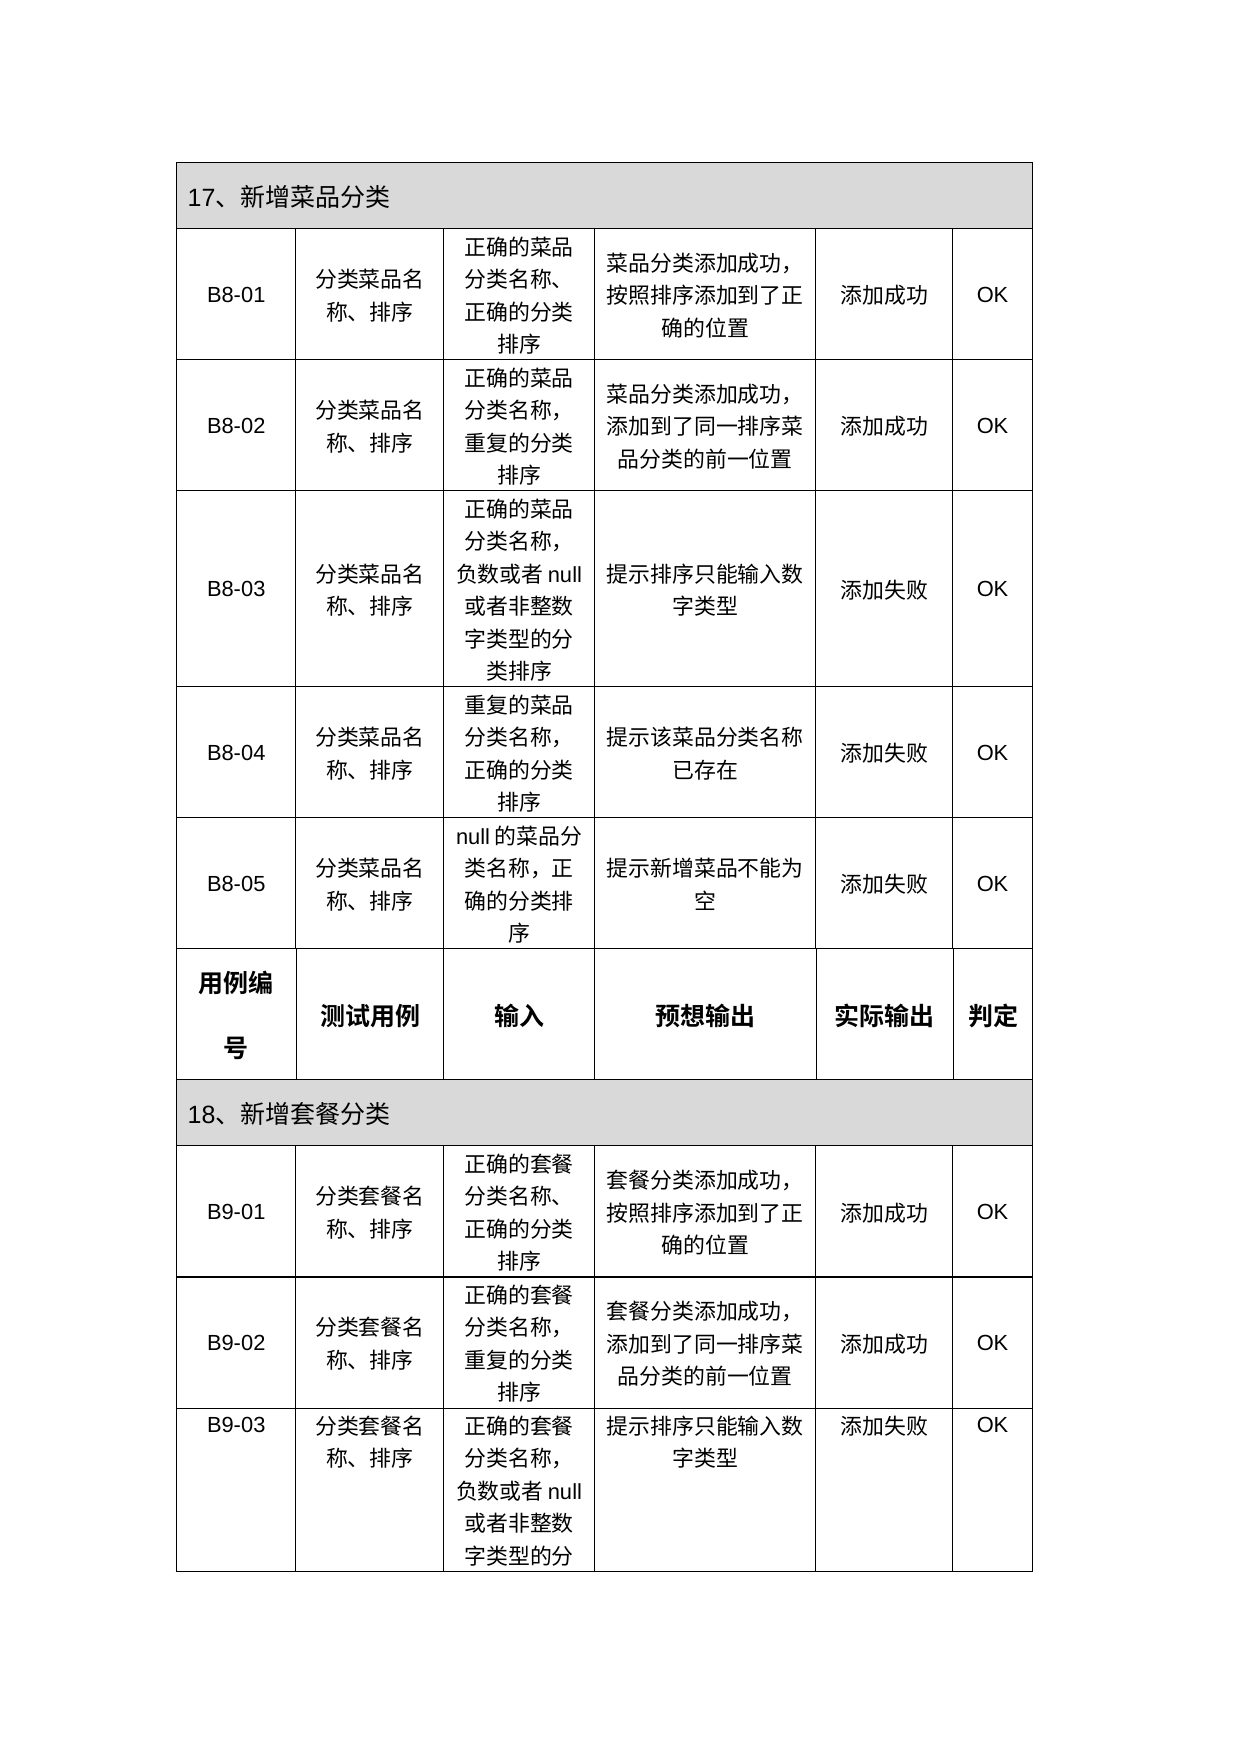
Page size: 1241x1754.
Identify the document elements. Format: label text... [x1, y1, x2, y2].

table_cell 重复的菜品分类名称，正确的分类排序 [444, 687, 594, 817]
table_cell 分类套餐名称、排序 [296, 1146, 443, 1276]
table_cell 套餐分类添加成功，添加到了同一排序菜品分类的前一位置 [595, 1278, 815, 1407]
table_cell 提示该菜品分类名称已存在 [595, 687, 815, 817]
table_cell 提示排序只能输入数字类型 [595, 491, 815, 686]
table_cell 分类菜品名称、排序 [296, 818, 443, 948]
table_cell B9-03 [177, 1409, 295, 1571]
table_cell OK [953, 818, 1032, 948]
table_cell B8-05 [177, 818, 295, 948]
table_cell 添加失败 [816, 818, 952, 948]
table_cell 18、新增套餐分类 [177, 1080, 1032, 1145]
table_cell B8-01 [177, 229, 295, 359]
table_cell 菜品分类添加成功，添加到了同一排序菜品分类的前一位置 [595, 360, 815, 490]
table_cell 正确的菜品分类名称，重复的分类排序 [444, 360, 594, 490]
table_cell 添加失败 [816, 1409, 952, 1571]
table_cell 添加失败 [816, 491, 952, 686]
table_cell B9-02 [177, 1278, 295, 1407]
table_cell 正确的套餐分类名称，重复的分类排序 [444, 1278, 594, 1407]
table_cell 输入 [444, 949, 594, 1079]
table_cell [444, 1409, 594, 1571]
table_cell 添加成功 [816, 360, 952, 490]
table_cell 17、新增菜品分类 [177, 163, 1032, 228]
table_cell 正确的套餐分类名称、正确的分类排序 [444, 1146, 594, 1276]
table_cell null的菜品分类名称，正确的分类排序 [444, 818, 594, 948]
table_cell 正确的菜品分类名称，负数或者null或者非整数字类型的分类排序 [444, 491, 594, 686]
table_cell 预想输出 [595, 949, 816, 1079]
table_cell OK [953, 1409, 1032, 1571]
table_cell 菜品分类添加成功，按照排序添加到了正确的位置 [595, 229, 815, 359]
table_cell 添加成功 [816, 1278, 952, 1407]
table_cell 正确的菜品分类名称、正确的分类排序 [444, 229, 594, 359]
table_cell 分类套餐名称、排序 [296, 1278, 443, 1407]
table_cell OK [953, 360, 1032, 490]
table_cell 分类菜品名称、排序 [296, 491, 443, 686]
table_cell 分类菜品名称、排序 [296, 229, 443, 359]
table_cell 添加失败 [816, 687, 952, 817]
table_cell 提示排序只能输入数字类型 [595, 1409, 815, 1571]
table_cell B9-01 [177, 1146, 295, 1276]
table_cell 分类套餐名称、排序 [296, 1409, 443, 1571]
table_cell OK [953, 491, 1032, 686]
table_cell OK [953, 1146, 1032, 1276]
table_cell 判定 [954, 949, 1032, 1079]
table_cell 分类菜品名称、排序 [296, 360, 443, 490]
table_cell OK [953, 1278, 1032, 1407]
table_cell 提示新增菜品不能为空 [595, 818, 815, 948]
table_cell 测试用例 [297, 949, 443, 1079]
table_cell 添加成功 [816, 229, 952, 359]
table_cell 分类菜品名称、排序 [296, 687, 443, 817]
table_cell B8-02 [177, 360, 295, 490]
table_cell 实际输出 [817, 949, 953, 1079]
table_cell B8-04 [177, 687, 295, 817]
table_cell 用例编号 [177, 949, 296, 1079]
table_cell 添加成功 [816, 1146, 952, 1276]
table_cell OK [953, 229, 1032, 359]
table_cell OK [953, 687, 1032, 817]
table_cell B8-03 [177, 491, 295, 686]
table_cell 套餐分类添加成功，按照排序添加到了正确的位置 [595, 1146, 815, 1276]
